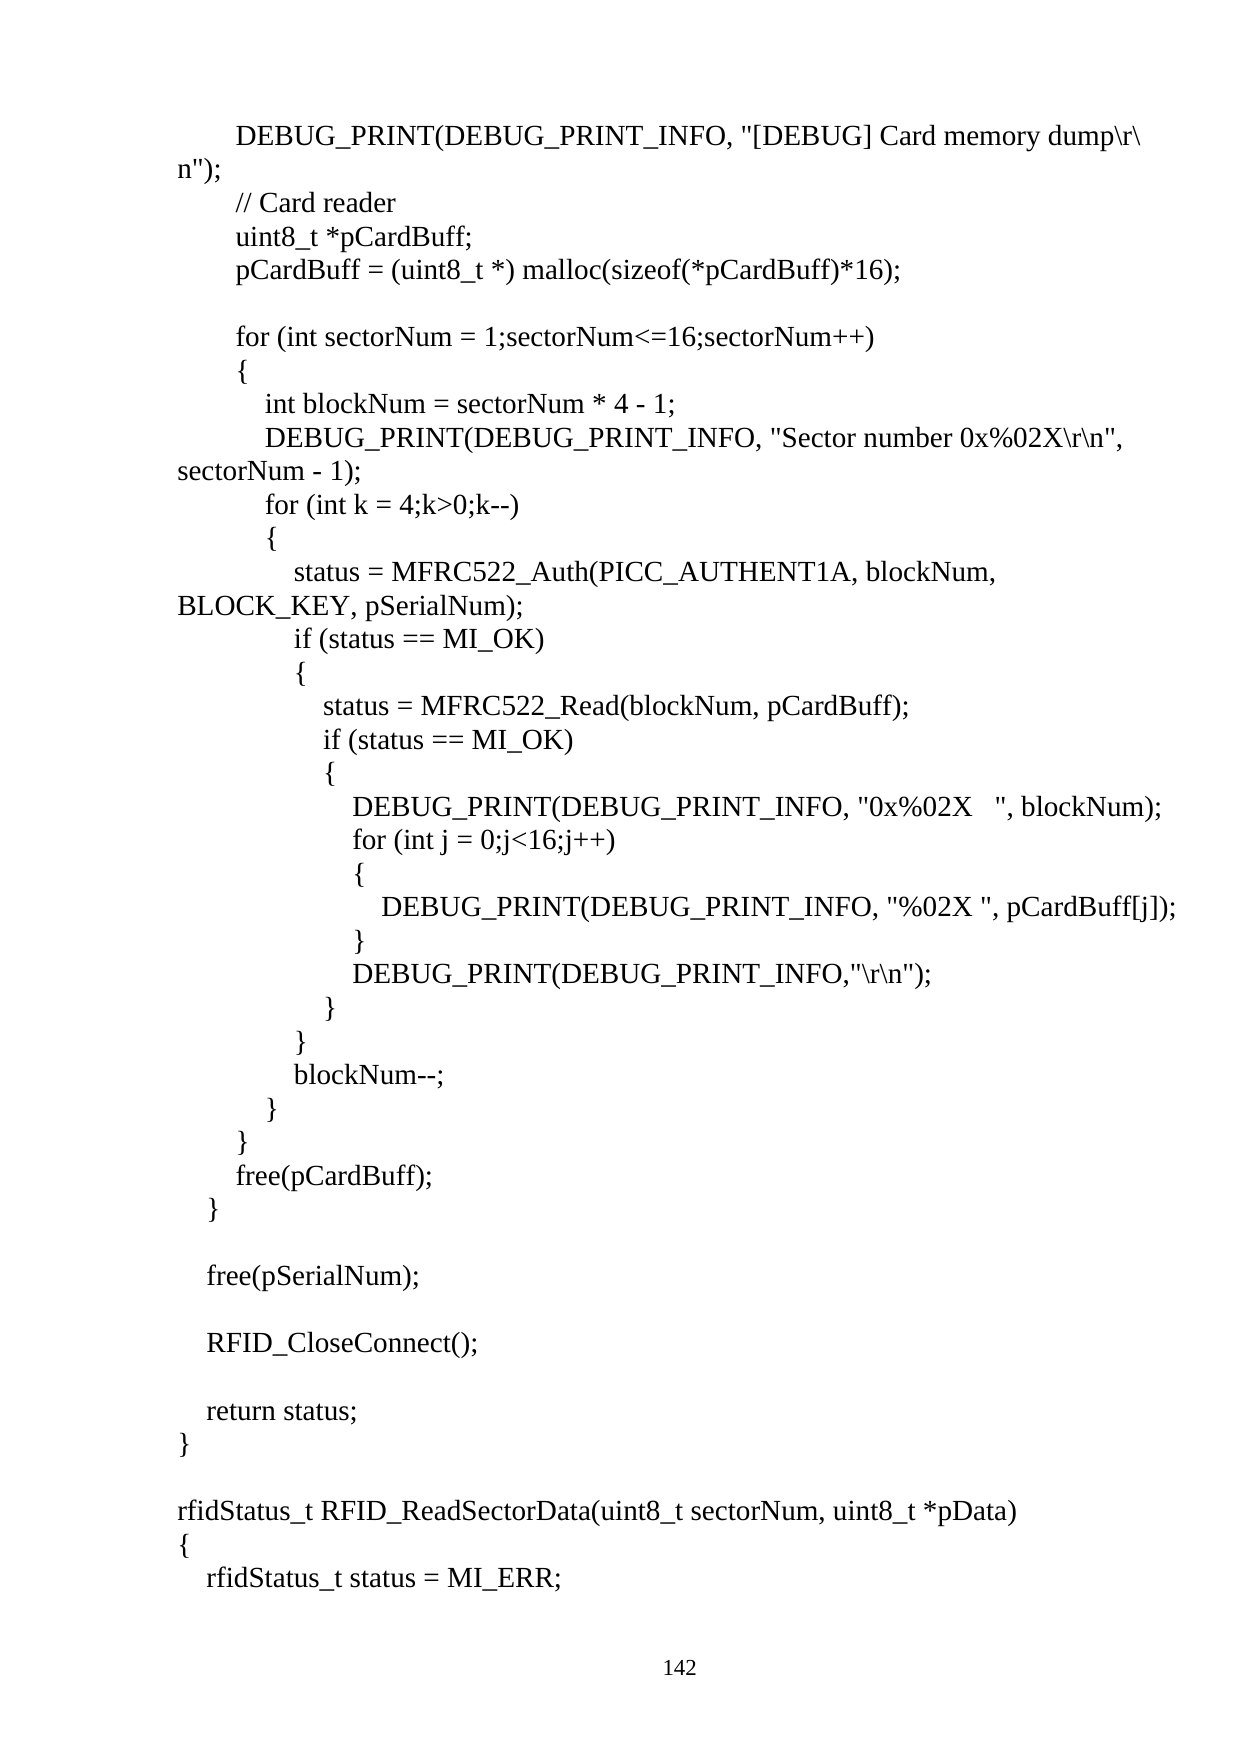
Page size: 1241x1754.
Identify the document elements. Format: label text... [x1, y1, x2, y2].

text DEBUG_PRINT(DEBUG_PRINT_INFO, "Sector number 0x%02X\r\n", sectorNum - 1); [177, 420, 1182, 487]
text { [177, 353, 1182, 386]
text rfidStatus_t status = MI_ERR; [177, 1560, 1182, 1594]
text } [177, 923, 1182, 957]
text int blockNum = sectorNum * 4 - 1; [177, 386, 1182, 420]
text free(pCardBuff); [177, 1158, 1182, 1191]
text if (status == MI_OK) [177, 621, 1182, 655]
text for (int k = 4;k>0;k--) [177, 487, 1182, 521]
text for (int j = 0;j<16;j++) [177, 822, 1182, 856]
text { [177, 856, 1182, 889]
text DEBUG_PRINT(DEBUG_PRINT_INFO,"\r\n"); [177, 957, 1182, 990]
text uint8_t *pCardBuff; [177, 219, 1182, 252]
text if (status == MI_OK) [177, 722, 1182, 755]
text } [177, 1124, 1182, 1158]
text { [177, 521, 1182, 554]
text for (int sectorNum = 1;sectorNum<=16;sectorNum++) [177, 319, 1182, 353]
text RFID_CloseConnect(); [177, 1326, 1182, 1359]
text DEBUG_PRINT(DEBUG_PRINT_INFO, "%02X ", pCardBuff[j]); [177, 889, 1182, 923]
text status = MFRC522_Auth(PICC_AUTHENT1A, blockNum, BLOCK_KEY, pSerialNum); [177, 554, 1182, 621]
text return status; [177, 1393, 1182, 1426]
text } [177, 1191, 1182, 1225]
text blockNum--; [177, 1057, 1182, 1091]
text } [177, 1024, 1182, 1057]
text { [177, 755, 1182, 789]
text DEBUG_PRINT(DEBUG_PRINT_INFO, "[DEBUG] Card memory dump\r\n"); [177, 118, 1182, 185]
text DEBUG_PRINT(DEBUG_PRINT_INFO, "0x%02X ", blockNum); [177, 789, 1182, 822]
text // Card reader [177, 185, 1182, 219]
text } [177, 1426, 1182, 1460]
text status = MFRC522_Read(blockNum, pCardBuff); [177, 688, 1182, 722]
text { [177, 655, 1182, 688]
text } [177, 990, 1182, 1024]
text rfidStatus_t RFID_ReadSectorData(uint8_t sectorNum, uint8_t *pData) [177, 1493, 1182, 1527]
text } [177, 1091, 1182, 1124]
text { [177, 1527, 1182, 1560]
text pCardBuff = (uint8_t *) malloc(sizeof(*pCardBuff)*16); [177, 252, 1182, 286]
text free(pSerialNum); [177, 1258, 1182, 1292]
